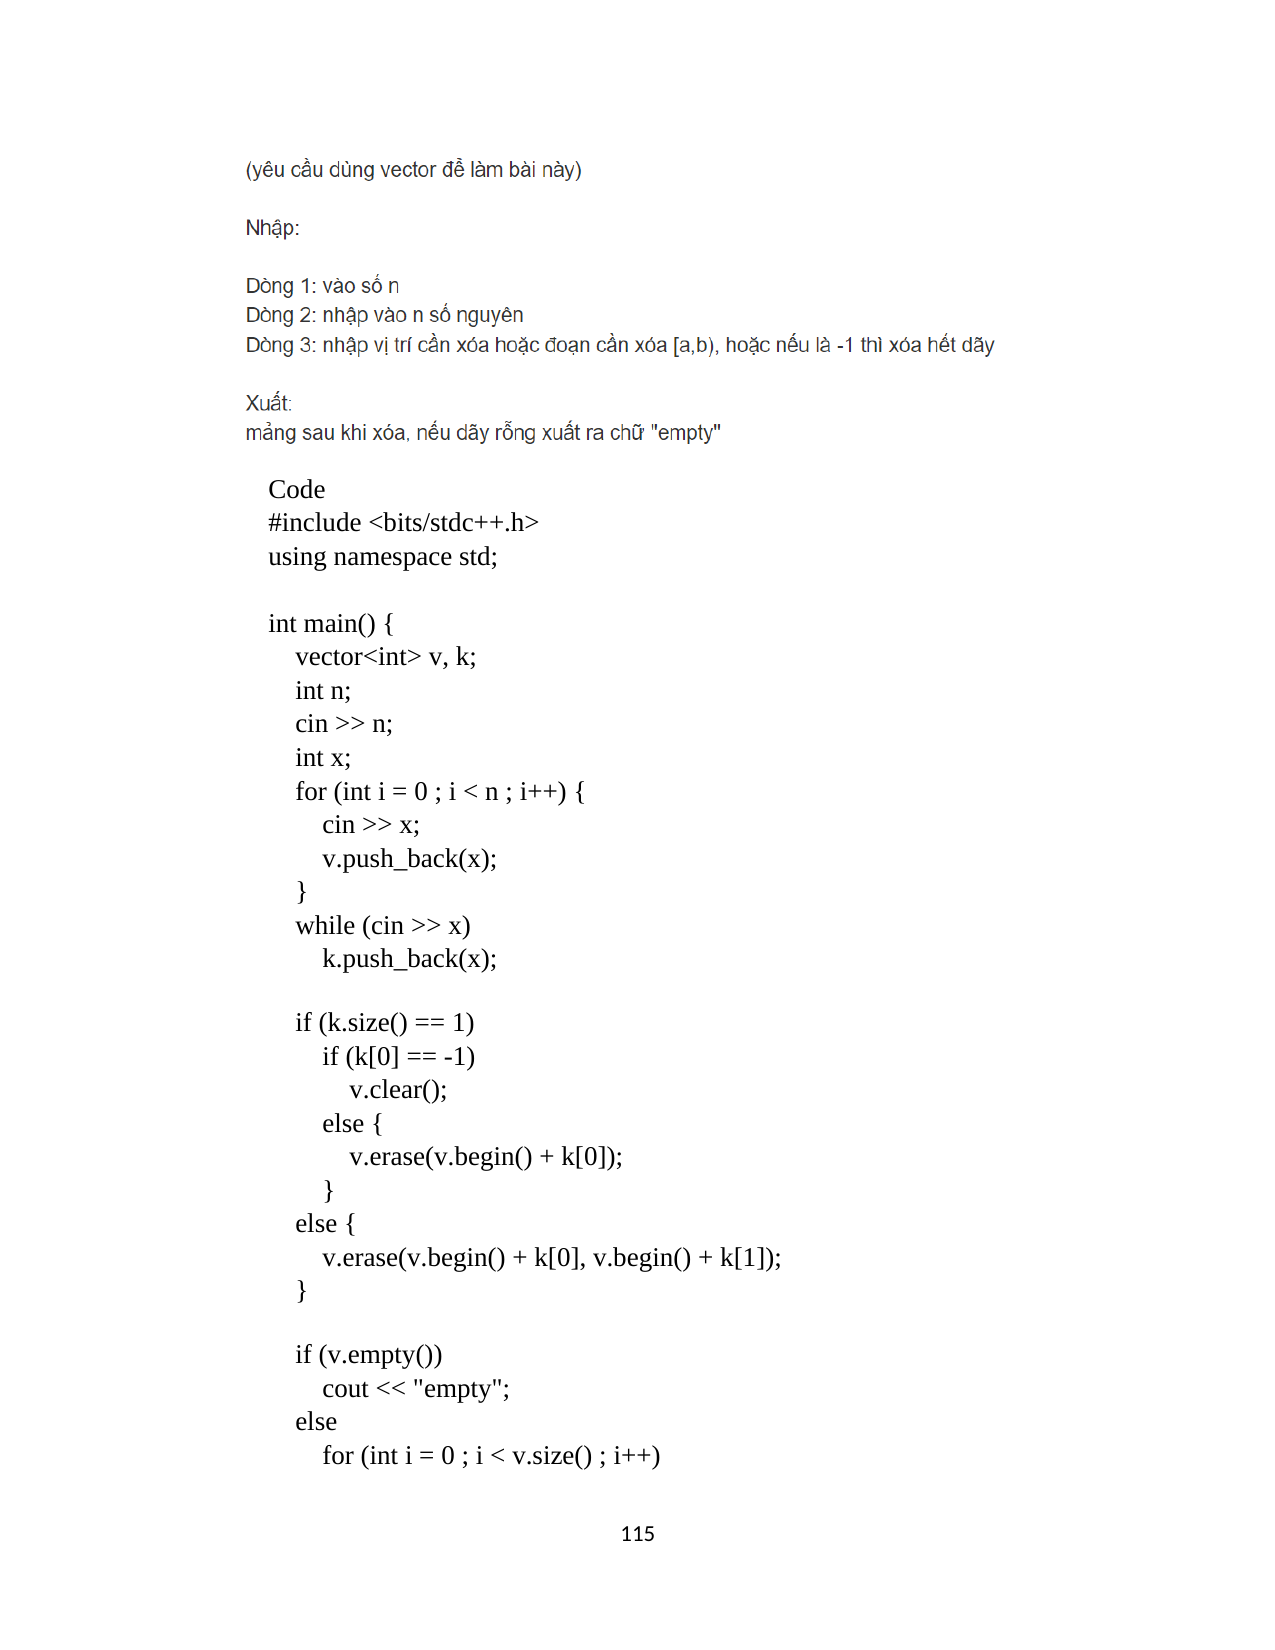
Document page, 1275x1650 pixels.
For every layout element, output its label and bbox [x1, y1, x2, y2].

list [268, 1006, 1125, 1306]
picture [231, 150, 1044, 471]
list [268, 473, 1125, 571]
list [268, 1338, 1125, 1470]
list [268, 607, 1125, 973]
